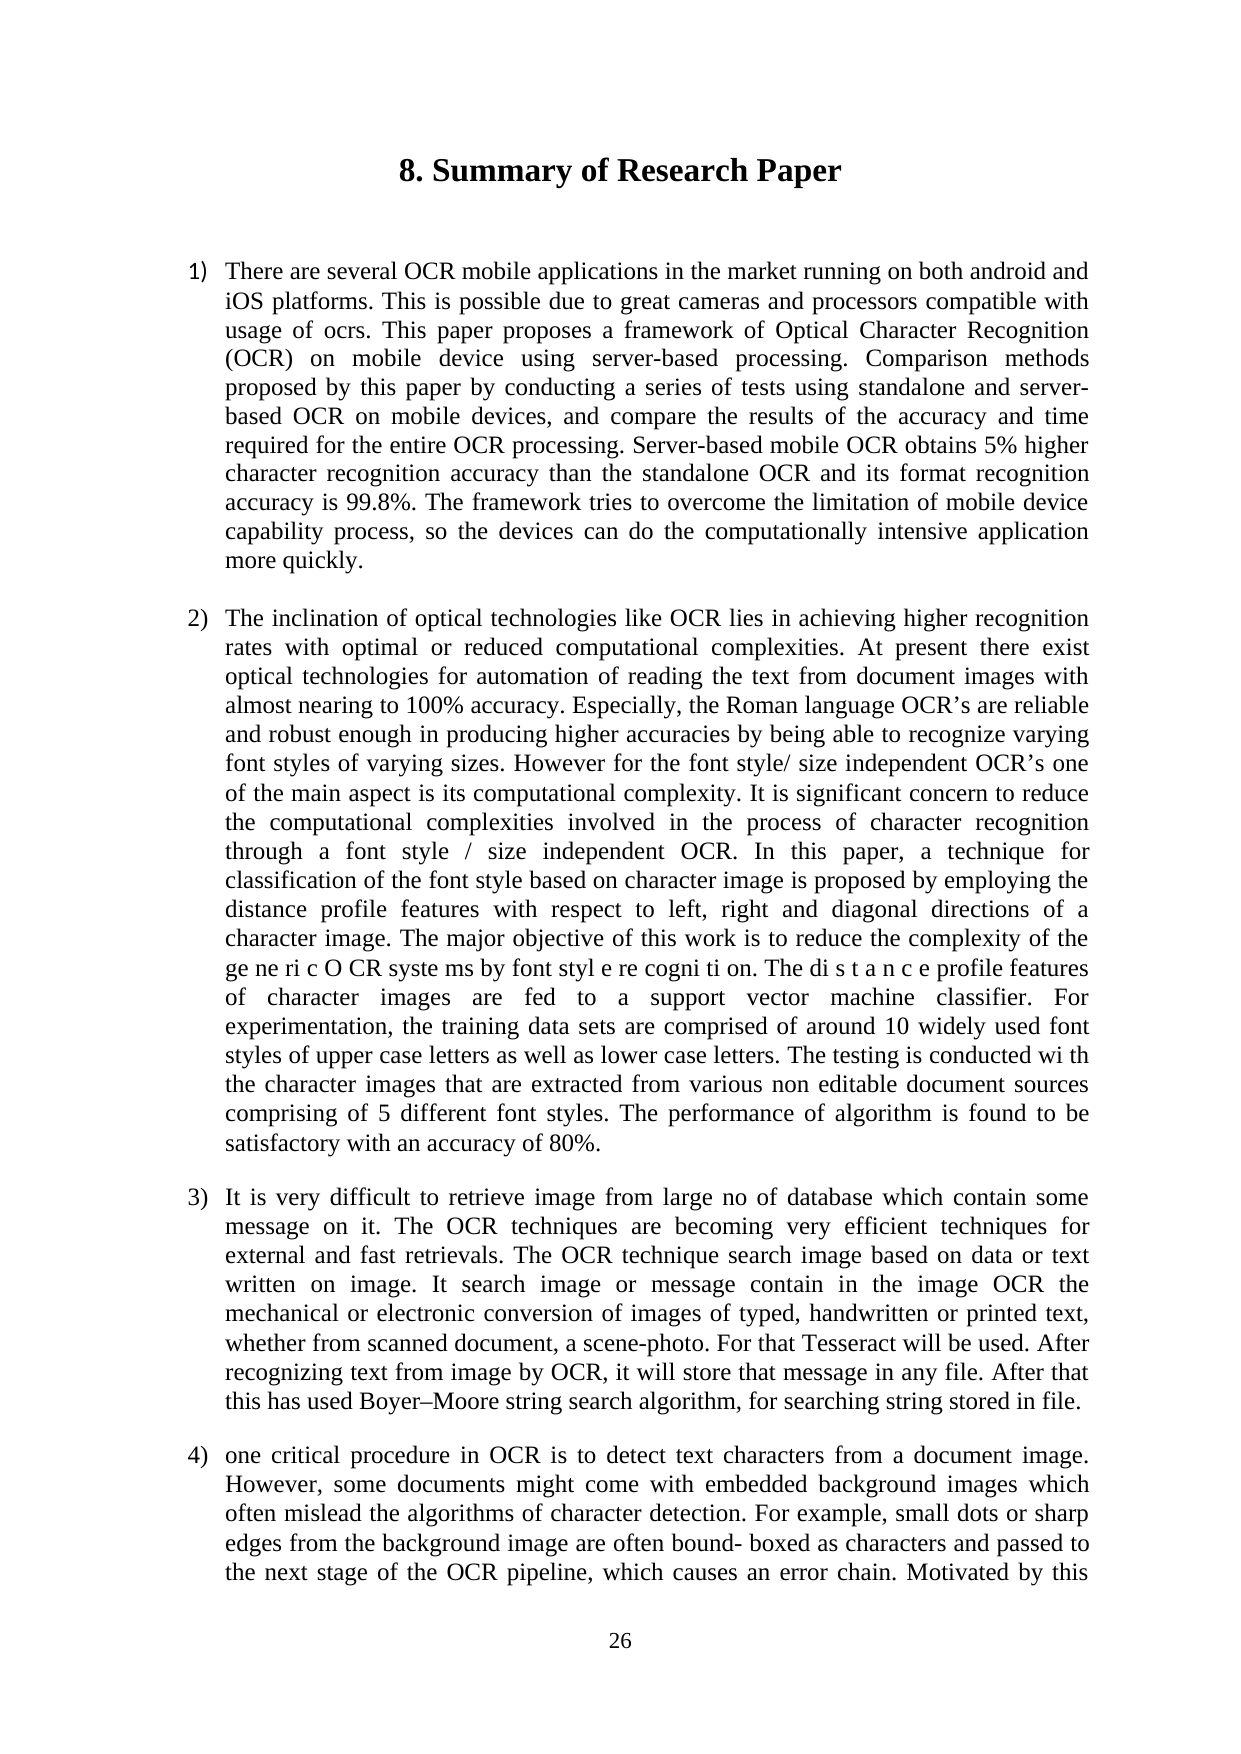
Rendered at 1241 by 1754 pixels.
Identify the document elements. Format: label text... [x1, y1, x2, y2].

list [187, 1440, 1090, 1586]
list It is very difficult to retrieve image from large no of database which contain some message on it. The OCR techniques are becoming very efficient techniques for external and fast retrievals. The OCR technique search image based on data or text written on image. It search image or message contain in the image OCR the mechanical or electronic conversion of images of typed, handwritten or printed text, whether from scanned document, a scene-photo. For that Tesseract will be used. After recognizing text from image by OCR, it will store that message in any file. After that this has used Boyer–Moore string search algorithm, for searching string stored in file. [187, 1181, 1090, 1415]
list There are several OCR mobile applications in the market running on both android and iOS platforms. This is possible due to great cameras and processors compatible with usage of ocrs. This paper proposes a framework of Optical Character Recognition (OCR) on mobile device using server-based processing. Comparison methods proposed by this paper by conducting a series of tests using standalone and server-based OCR on mobile devices, and compare the results of the accuracy and time required for the entire OCR processing. Server-based mobile OCR obtains 5% higher character recognition accuracy than the standalone OCR and its format recognition accuracy is 99.8%. The framework tries to overcome the limitation of mobile device capability process, so the devices can do the computationally intensive application more quickly. [187, 255, 1090, 573]
list The inclination of optical technologies like OCR lies in achieving higher recognition rates with optimal or reduced computational complexities. At present there exist optical technologies for automation of reading the text from document images with almost nearing to 100% accuracy. Especially, the Roman language OCR’s are reliable and robust enough in producing higher accuracies by being able to recognize varying font styles of varying sizes. However for the font style/ size independent OCR’s one of the main aspect is its computational complexity. It is significant concern to reduce the computational complexities involved in the process of character recognition through a font style / size independent OCR. In this paper, a technique for classification of the font style based on character image is proposed by employing the distance profile features with respect to left, right and diagonal directions of a character image. The major objective of this work is to reduce the complexity of the ge ne ri c O CR syste ms by font styl e re cogni ti on. The di s t a n c e profile features of character images are fed to a support vector machine classifier. For experimentation, the training data sets are comprised of around 10 widely used font styles of upper case letters as well as lower case letters. The testing is conducted wi th the character images that are extracted from various non editable document sources comprising of 5 different font styles. The performance of algorithm is found to be satisfactory with an accuracy of 80%. [187, 602, 1090, 1156]
subtitle 8. Summary of Research Paper [150, 150, 1090, 188]
